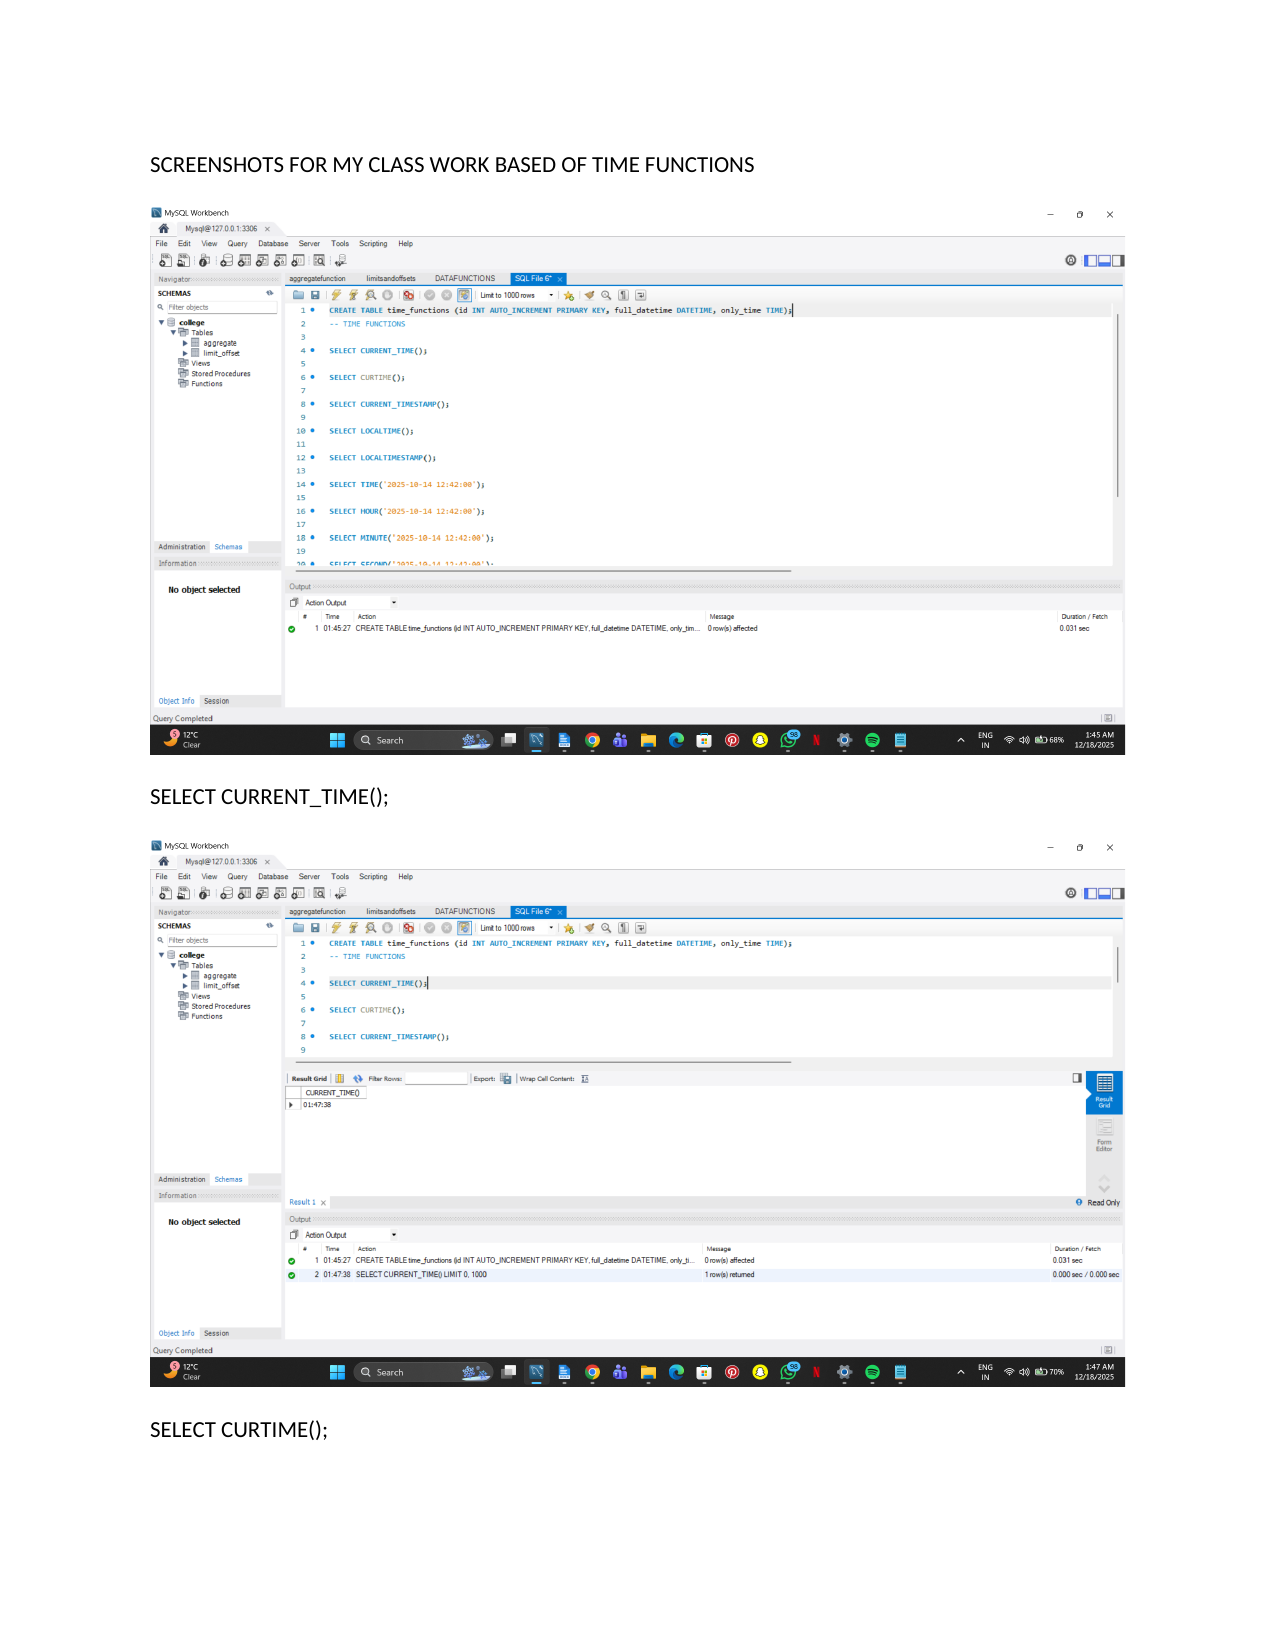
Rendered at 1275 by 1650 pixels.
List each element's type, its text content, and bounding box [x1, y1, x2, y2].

text SELECT CURRENT_TIME(); [150, 782, 1125, 811]
text SCREENSHOTS FOR MY CLASS WORK BASED OF TIME FUNCTIONS [150, 150, 1125, 178]
text SELECT CURTIME(); [150, 1415, 1125, 1443]
